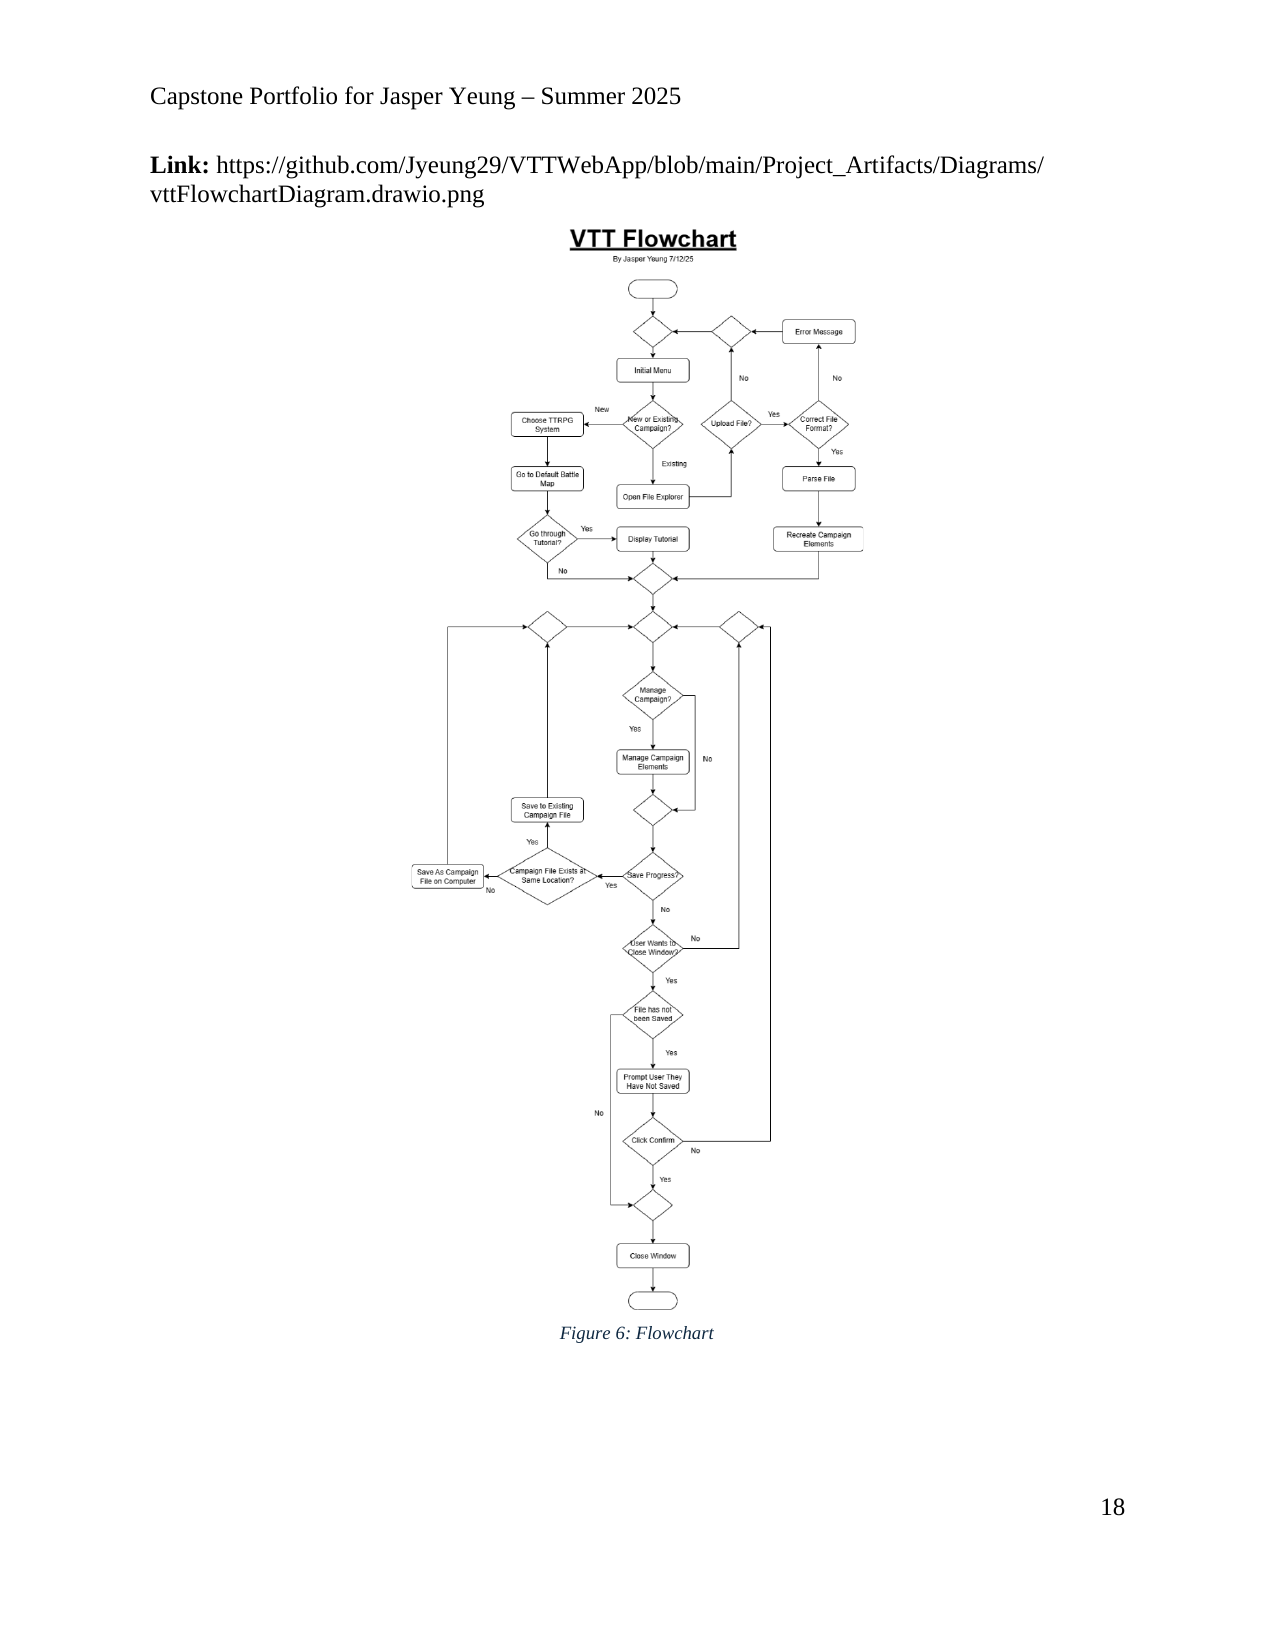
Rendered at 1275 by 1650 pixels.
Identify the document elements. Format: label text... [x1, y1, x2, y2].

text Link: https://github.com/Jyeung29/VTTWebApp/blob/main/Project_Artifacts/Diagrams/vttFlowchartDiagram.drawio.png [150, 150, 1125, 207]
picture [411, 220, 864, 1310]
